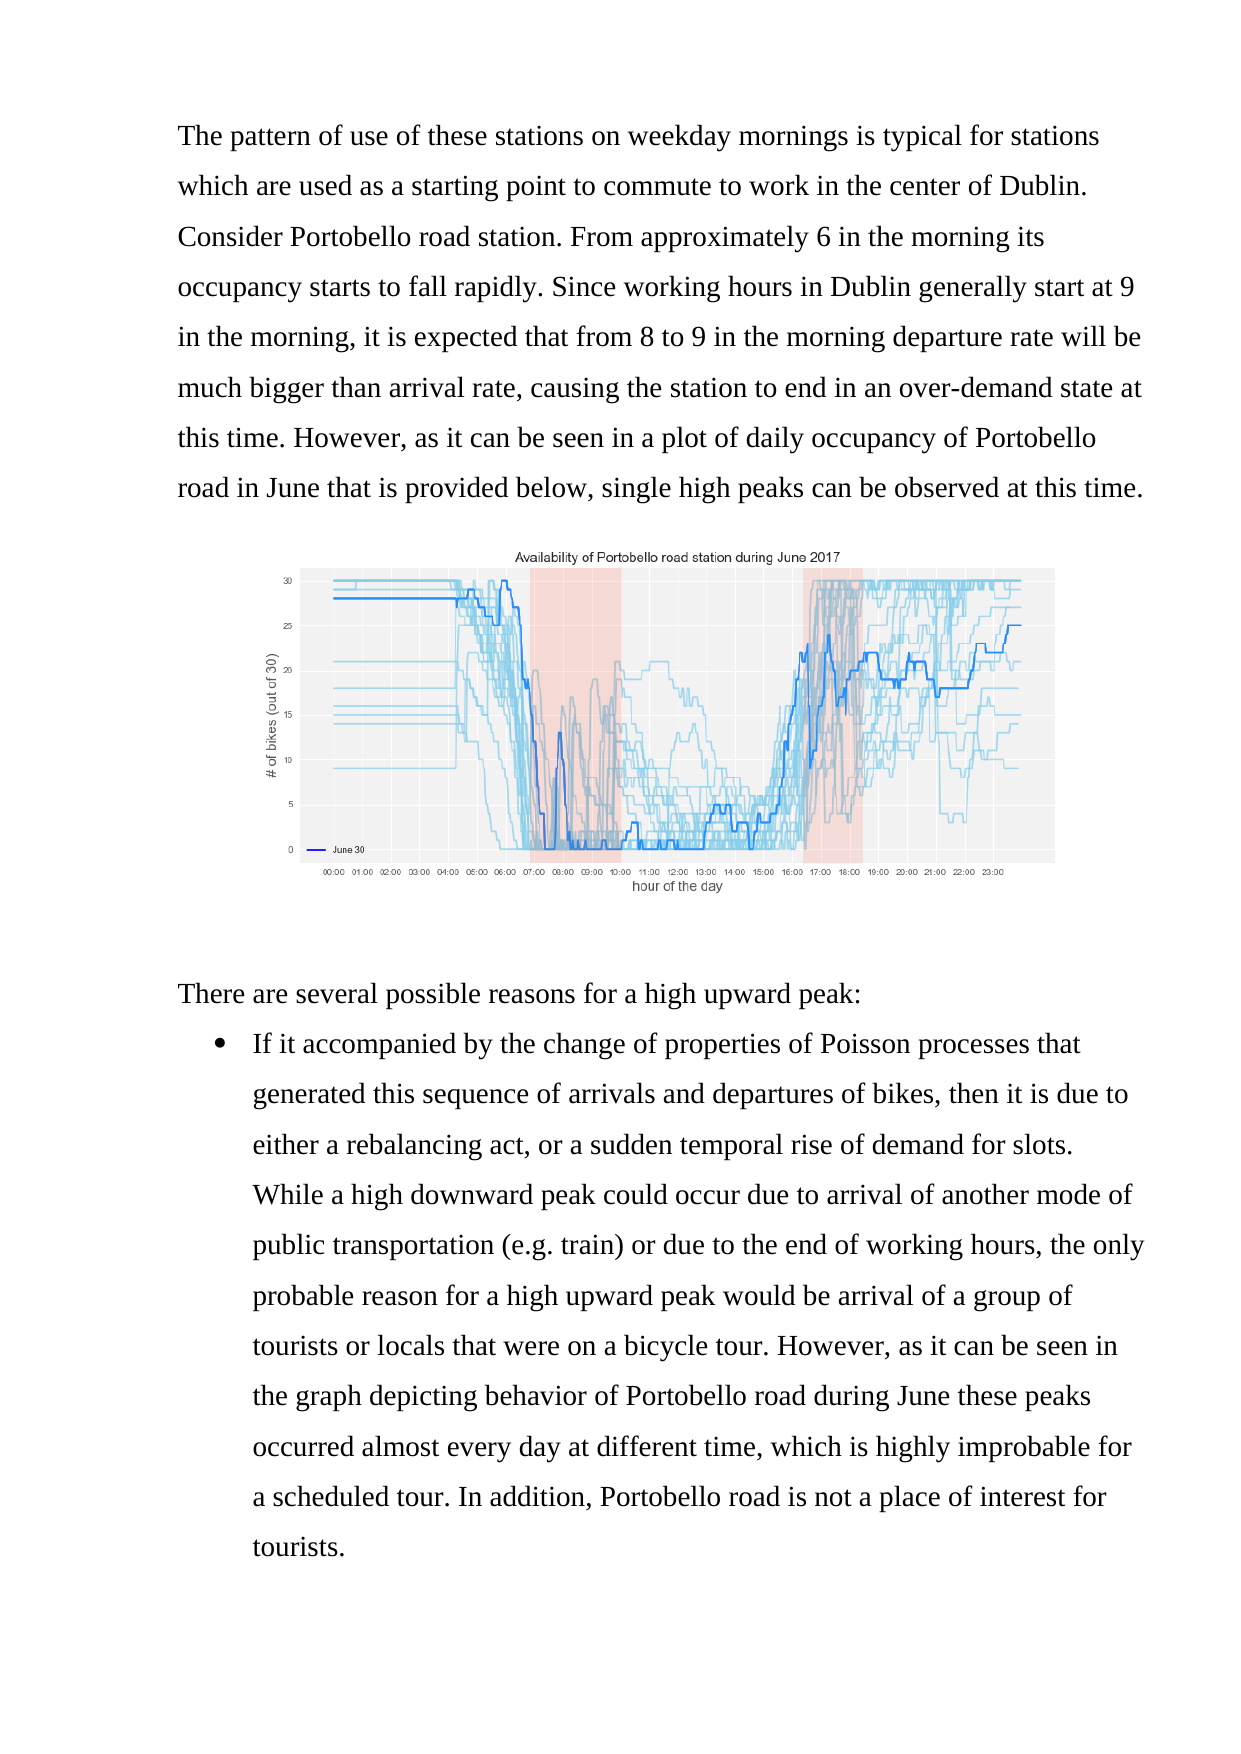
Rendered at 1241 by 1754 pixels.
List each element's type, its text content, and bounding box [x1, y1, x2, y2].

list If it accompanied by the change of properties of Poisson processes that generated this sequence of arrivals and departures of bikes, then it is due to either a rebalancing act, or a sudden temporal rise of demand for slots. While a high downward peak could occur due to arrival of another mode of public transportation (e.g. train) or due to the end of working hours, the only probable reason for a high upward peak would be arrival of a group of tourists or locals that were on a bicycle tour. However, as it can be seen in the graph depicting behavior of Portobello road during June these peaks occurred almost every day at different time, which is highly improbable for a scheduled tour. In addition, Portobello road is not a place of interest for tourists. [215, 1026, 1152, 1563]
picture [177, 520, 1152, 911]
text The pattern of use of these stations on weekday mornings is typical for stations which are used as a starting point to commute to work in the center of Dublin. Consider Portobello road station. From approximately 6 in the morning its occupancy starts to fall rapidly. Since working hours in Dublin generally start at 9 in the morning, it is expected that from 8 to 9 in the morning departure rate will be much bigger than arrival rate, causing the station to end in an over-demand state at this time. However, as it can be seen in a plot of daily occupancy of Portobello road in June that is provided below, single high peaks can be observed at this time. [177, 118, 1152, 504]
text There are several possible reasons for a high upward peak: [177, 976, 1152, 1009]
